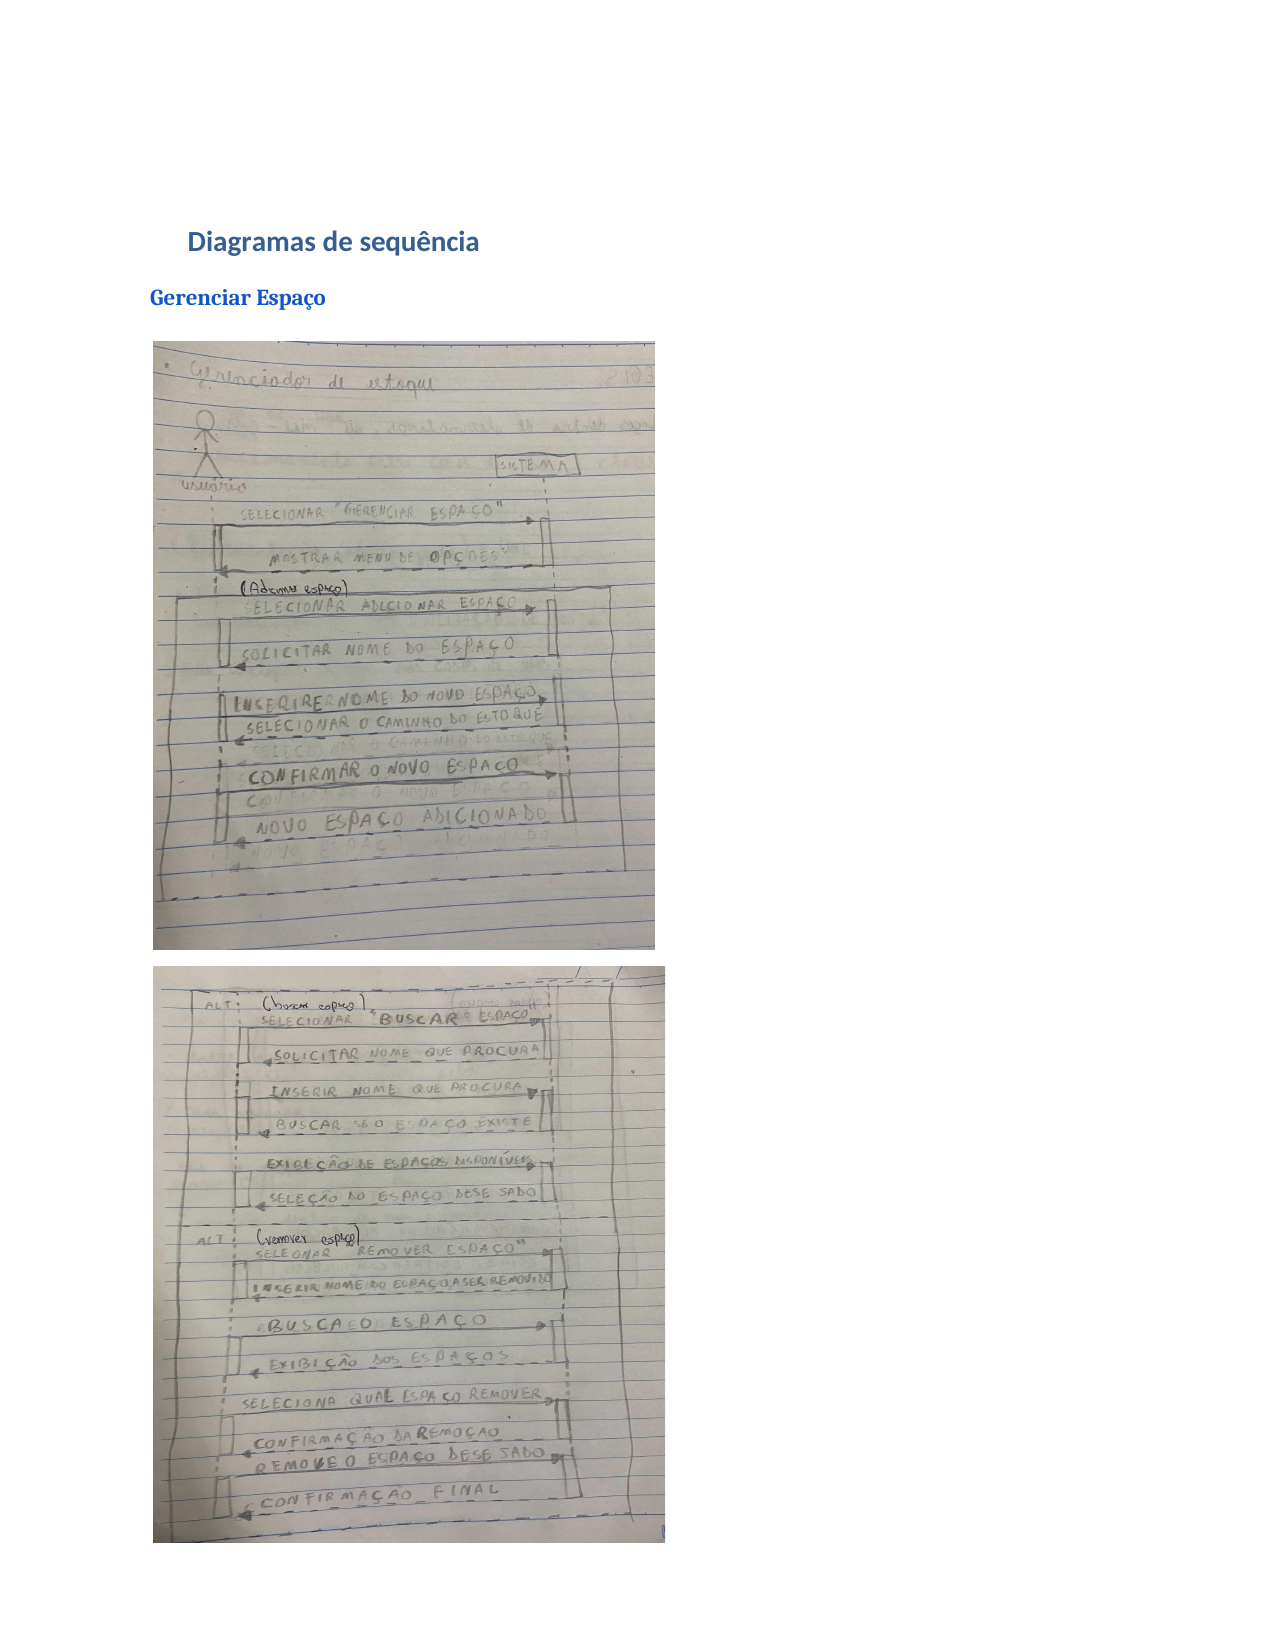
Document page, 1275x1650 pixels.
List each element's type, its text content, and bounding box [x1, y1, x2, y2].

text Gerenciar Espaço [150, 285, 1125, 311]
picture [153, 341, 655, 950]
subtitle Diagramas de sequência [187, 223, 1125, 258]
picture [153, 966, 665, 1543]
